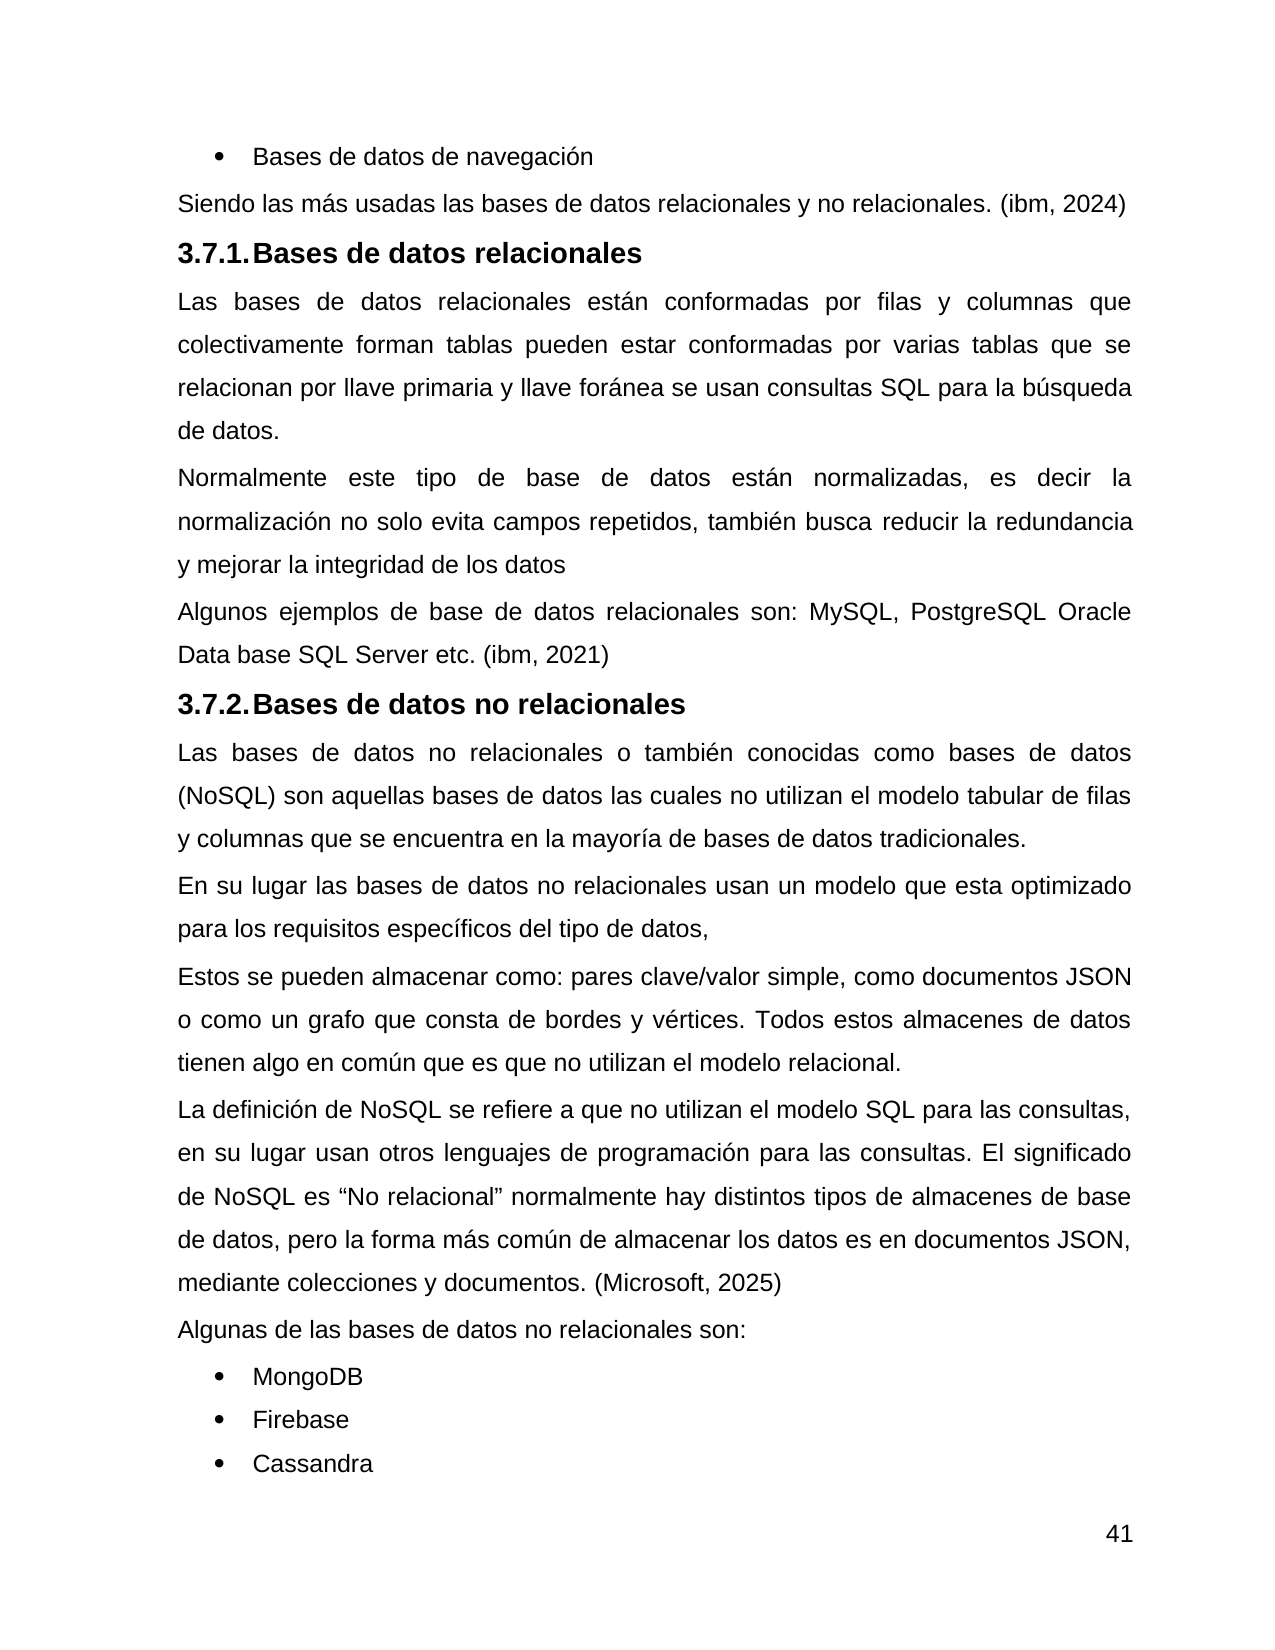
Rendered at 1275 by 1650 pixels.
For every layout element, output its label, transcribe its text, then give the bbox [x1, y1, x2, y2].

list Bases de datos de navegación [215, 142, 1133, 171]
text La definición de NoSQL se refiere a que no utilizan el modelo SQL para las consultas, en su lugar usan otros lenguajes de programación para las consultas. El significado de NoSQL es “No relacional” normalmente hay distintos tipos de almacenes de base de datos, pero la forma más común de almacenar los datos es en documentos JSON, mediante colecciones y documentos. [177, 1095, 1133, 1296]
text Bases de datos no relacionales [177, 687, 1133, 721]
text Algunos ejemplos de base de datos relacionales son: MySQL, PostgreSQL Oracle Data base SQL Server etc. [177, 597, 1133, 669]
list MongoDB [215, 1362, 1133, 1391]
text En su lugar las bases de datos no relacionales usan un modelo que esta optimizado para los requisitos específicos del tipo de datos, [177, 871, 1133, 943]
text Estos se pueden almacenar como: pares clave/valor simple, como documentos JSON o como un grafo que consta de bordes y vértices. Todos estos almacenes de datos tienen algo en común que es que no utilizan el modelo relacional. [177, 962, 1133, 1077]
text Bases de datos relacionales [177, 236, 1133, 270]
text Algunas de las bases de datos no relacionales son: [177, 1315, 1133, 1344]
text Las bases de datos no relacionales o también conocidas como bases de datos (NoSQL) son aquellas bases de datos las cuales no utilizan el modelo tabular de filas y columnas que se encuentra en la mayoría de bases de datos tradicionales. [177, 738, 1133, 853]
list Cassandra [215, 1449, 1133, 1478]
text Normalmente este tipo de base de datos están normalizadas, es decir la normalización no solo evita campos repetidos, también busca reducir la redundancia y mejorar la integridad de los datos [177, 463, 1133, 578]
list Firebase [215, 1406, 1133, 1434]
text Las bases de datos relacionales están conformadas por filas y columnas que colectivamente forman tablas pueden estar conformadas por varias tablas que se relacionan por llave primaria y llave foránea se usan consultas SQL para la búsqueda de datos. [177, 287, 1133, 445]
text Siendo las más usadas las bases de datos relacionales y no relacionales. [177, 189, 1133, 218]
